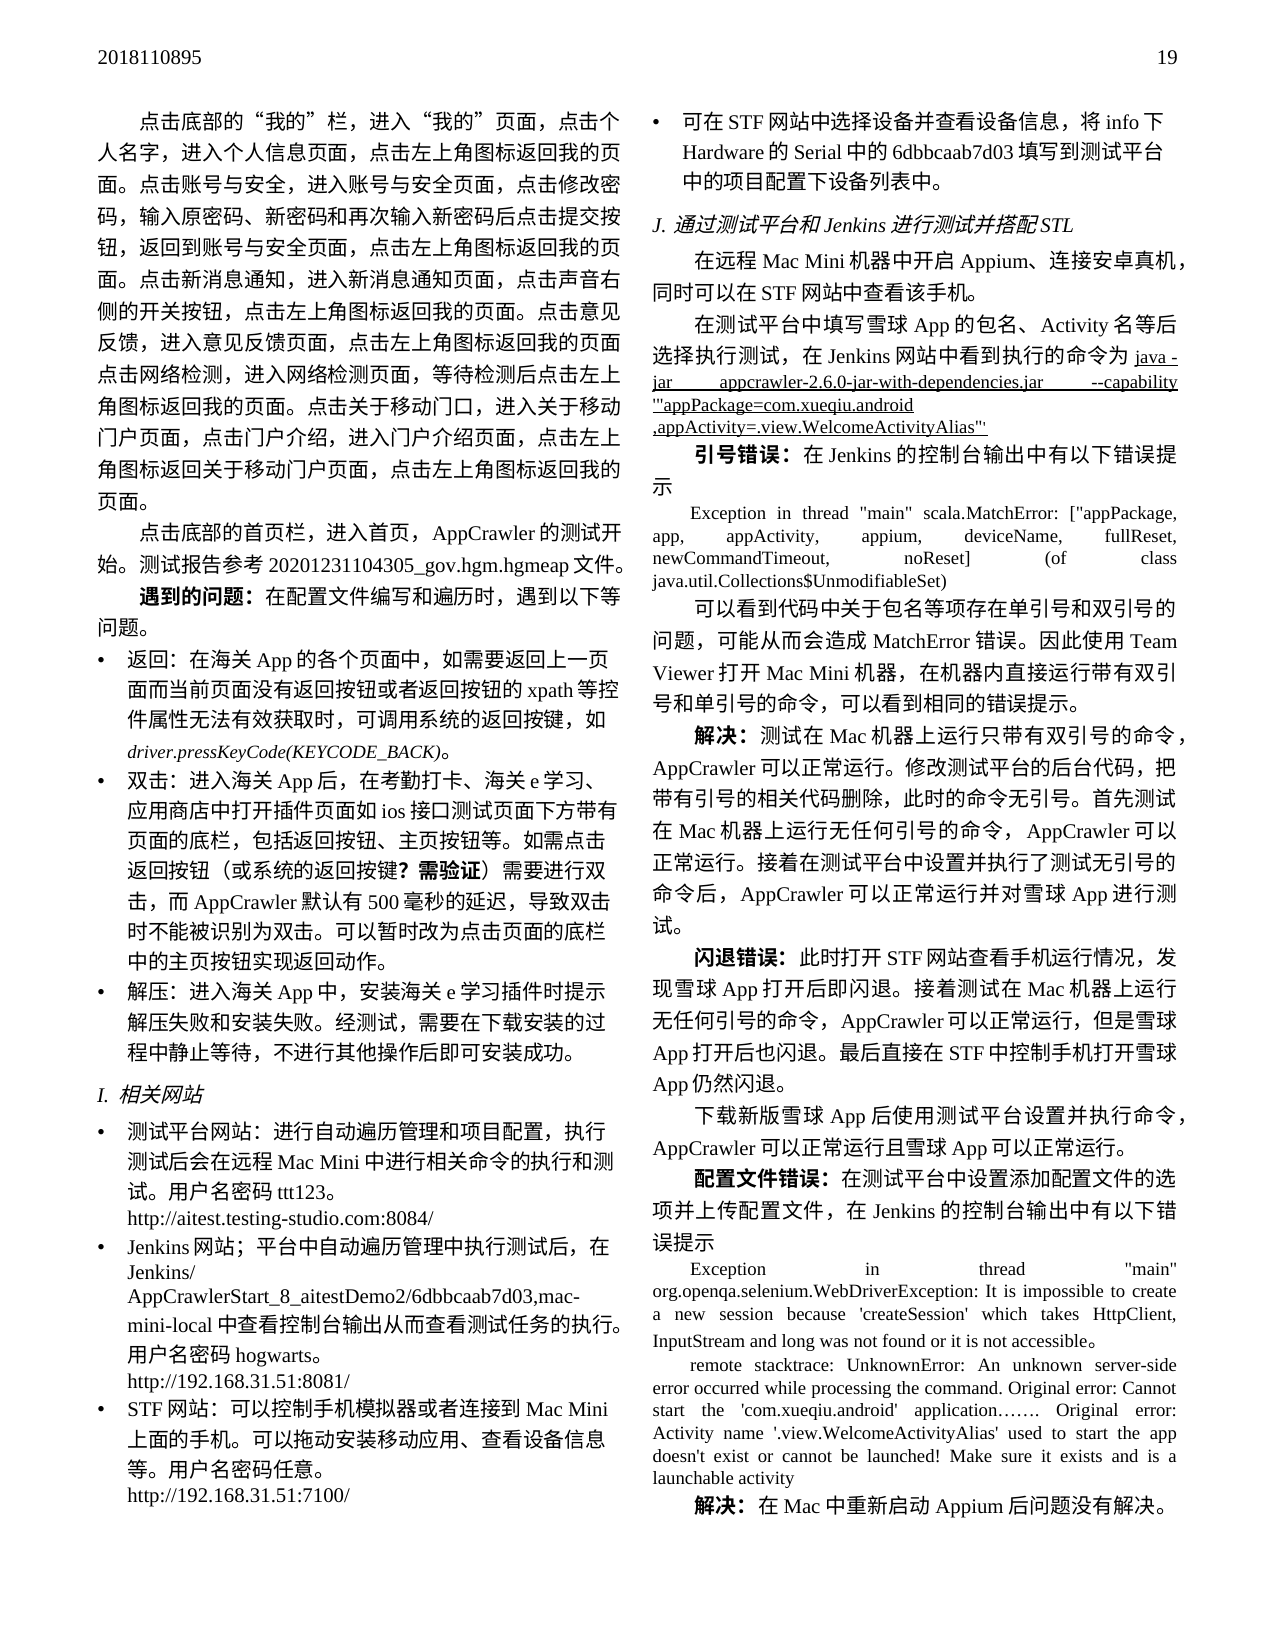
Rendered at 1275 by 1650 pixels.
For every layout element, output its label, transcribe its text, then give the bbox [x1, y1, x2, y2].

list Jenkins网站；平台中自动遍历管理中执行测试后，在Jenkins/AppCrawlerStart_8_aitestDemo2/6dbbcaab7d03,mac-mini-local中查看控制台输出从而查看测试任务的执行。用户名密码hogwarts。 [97, 1230, 622, 1369]
text 下载新版雪球App后使用测试平台设置并执行命令，AppCrawler可以正常运行且雪球App可以正常运行。 [652, 1099, 1177, 1161]
text 遇到的问题：在配置文件编写和遍历时，遇到以下等问题。 [97, 580, 622, 642]
text 在测试平台中填写雪球App的包名、Activity名等后选择执行测试，在Jenkins网站中看到执行的命令为java -jar appcrawler-2.6.0-jar-with-dependencies.jar --capability '"appPackage=com.xueqiu.android,appActivity=.view.WelcomeActivityAlias"' [652, 391, 1177, 438]
text remote stacktrace: UnknownError: An unknown server-side error occurred while processing the command. Original error: Cannot start the 'com.xueqiu.android' application……. Original error: Activity name '.view.WelcomeActivityAlias' used to start the app doesn't exist or cannot be launched! Make sure it exists and is a launchable activity [652, 1354, 1177, 1489]
text 引号错误：在Jenkins的控制台输出中有以下错误提示 [652, 439, 1177, 501]
text 在远程Mac Mini机器中开启Appium、连接安卓真机，同时可以在STF网站中查看该手机。 [652, 244, 1177, 306]
text 可以看到代码中关于包名等项存在单引号和双引号的问题，可能从而会造成MatchError错误。因此使用Team Viewer打开Mac Mini机器，在机器内直接运行带有双引号和单引号的命令，可以看到相同的错误提示。 [652, 592, 1177, 718]
list 返回：在海关App的各个页面中，如需要返回上一页面而当前页面没有返回按钮或者返回按钮的xpath等控件属性无法有效获取时，可调用系统的返回按键，如driver.pressKeyCode(KEYCODE_BACK)。 [97, 643, 622, 764]
list 解压：进入海关App中，安装海关e学习插件时提示解压失败和安装失败。经测试，需要在下载安装的过程中静止等待，不进行其他操作后即可安装成功。 [97, 976, 622, 1066]
text 点击底部的“我的”栏，进入“我的”页面，点击个人名字，进入个人信息页面，点击左上角图标返回我的页面。点击账号与安全，进入账号与安全页面，点击修改密码，输入原密码、新密码和再次输入新密码后点击提交按钮，返回到账号与安全页面，点击左上角图标返回我的页面。点击新消息通知，进入新消息通知页面，点击声音右侧的开关按钮，点击左上角图标返回我的页面。点击意见反馈，进入意见反馈页面，点击左上角图标返回我的页面。点击网络检测，进入网络检测页面，等待检测后点击左上角图标返回我的页面。点击关于移动门口，进入关于移动门户页面，点击门户介绍，进入门户介绍页面，点击左上角图标返回关于移动门户页面，点击左上角图标返回我的页面。 [97, 105, 622, 515]
list http://192.168.31.51:7100/ [127, 1483, 622, 1507]
text 解决：测试在Mac机器上运行只带有双引号的命令，AppCrawler可以正常运行。修改测试平台的后台代码，把带有引号的相关代码删除，此时的命令无引号。首先测试在Mac机器上运行无任何引号的命令，AppCrawler可以正常运行。接着在测试平台中设置并执行了测试无引号的命令后，AppCrawler可以正常运行并对雪球App进行测试。 [652, 719, 1177, 939]
text 在测试平台中填写雪球App的包名、Activity名等后选择执行测试，在Jenkins网站中看到执行的命令为java -jar appcrawler-2.6.0-jar-with-dependencies.jar --capability '"appPackage=com.xueqiu.android,appActivity=.view.WelcomeActivityAlias"' [652, 308, 1177, 389]
text Exception in thread "main" org.openqa.selenium.WebDriverException: It is impossible to create a new session because 'createSession' which takes HttpClient, InputStream and long was not found or it is not accessible。 [652, 1257, 1177, 1353]
list http://aitest.testing-studio.com:8084/ [127, 1206, 622, 1230]
text 点击底部的首页栏，进入首页，AppCrawler的测试开始。测试报告参考20201231104305_gov.hgm.hgmeap文件。 [97, 517, 622, 578]
text 配置文件错误：在测试平台中设置添加配置文件的选项并上传配置文件，在Jenkins的控制台输出中有以下错误提示 [652, 1162, 1177, 1256]
text 闪退错误：此时打开STF网站查看手机运行情况，发现雪球App打开后即闪退。接着测试在Mac机器上运行无任何引号的命令，AppCrawler可以正常运行，但是雪球App打开后也闪退。最后直接在STF中控制手机打开雪球App仍然闪退。 [652, 941, 1177, 1098]
text Exception in thread "main" scala.MatchError: ["appPackage, app, appActivity, appium, deviceName, fullReset, newCommandTimeout, noReset] (of class java.util.Collections$UnmodifiableSet) [652, 502, 1177, 591]
list 测试平台网站：进行自动遍历管理和项目配置，执行测试后会在远程Mac Mini中进行相关命令的执行和测试。用户名密码ttt123。 [97, 1115, 622, 1206]
list 可在STF网站中选择设备并查看设备信息，将info下Hardware的Serial中的6dbbcaab7d03填写到测试平台中的项目配置下设备列表中。 [652, 105, 1177, 196]
subtitle 相关网站 [97, 1079, 622, 1109]
list 双击：进入海关App后，在考勤打卡、海关e学习、应用商店中打开插件页面如ios接口测试页面下方带有页面的底栏，包括返回按钮、主页按钮等。如需点击返回按钮（或系统的返回按键？需验证）需要进行双击，而AppCrawler默认有500毫秒的延迟，导致双击时不能被识别为双击。可以暂时改为点击页面的底栏中的主页按钮实现返回动作。 [97, 764, 622, 976]
list http://192.168.31.51:8081/ [127, 1369, 622, 1393]
list STF网站：可以控制手机模拟器或者连接到Mac Mini上面的手机。可以拖动安装移动应用、查看设备信息等。用户名密码任意。 [97, 1393, 622, 1483]
subtitle 通过测试平台和Jenkins进行测试并搭配STL [652, 208, 1177, 238]
